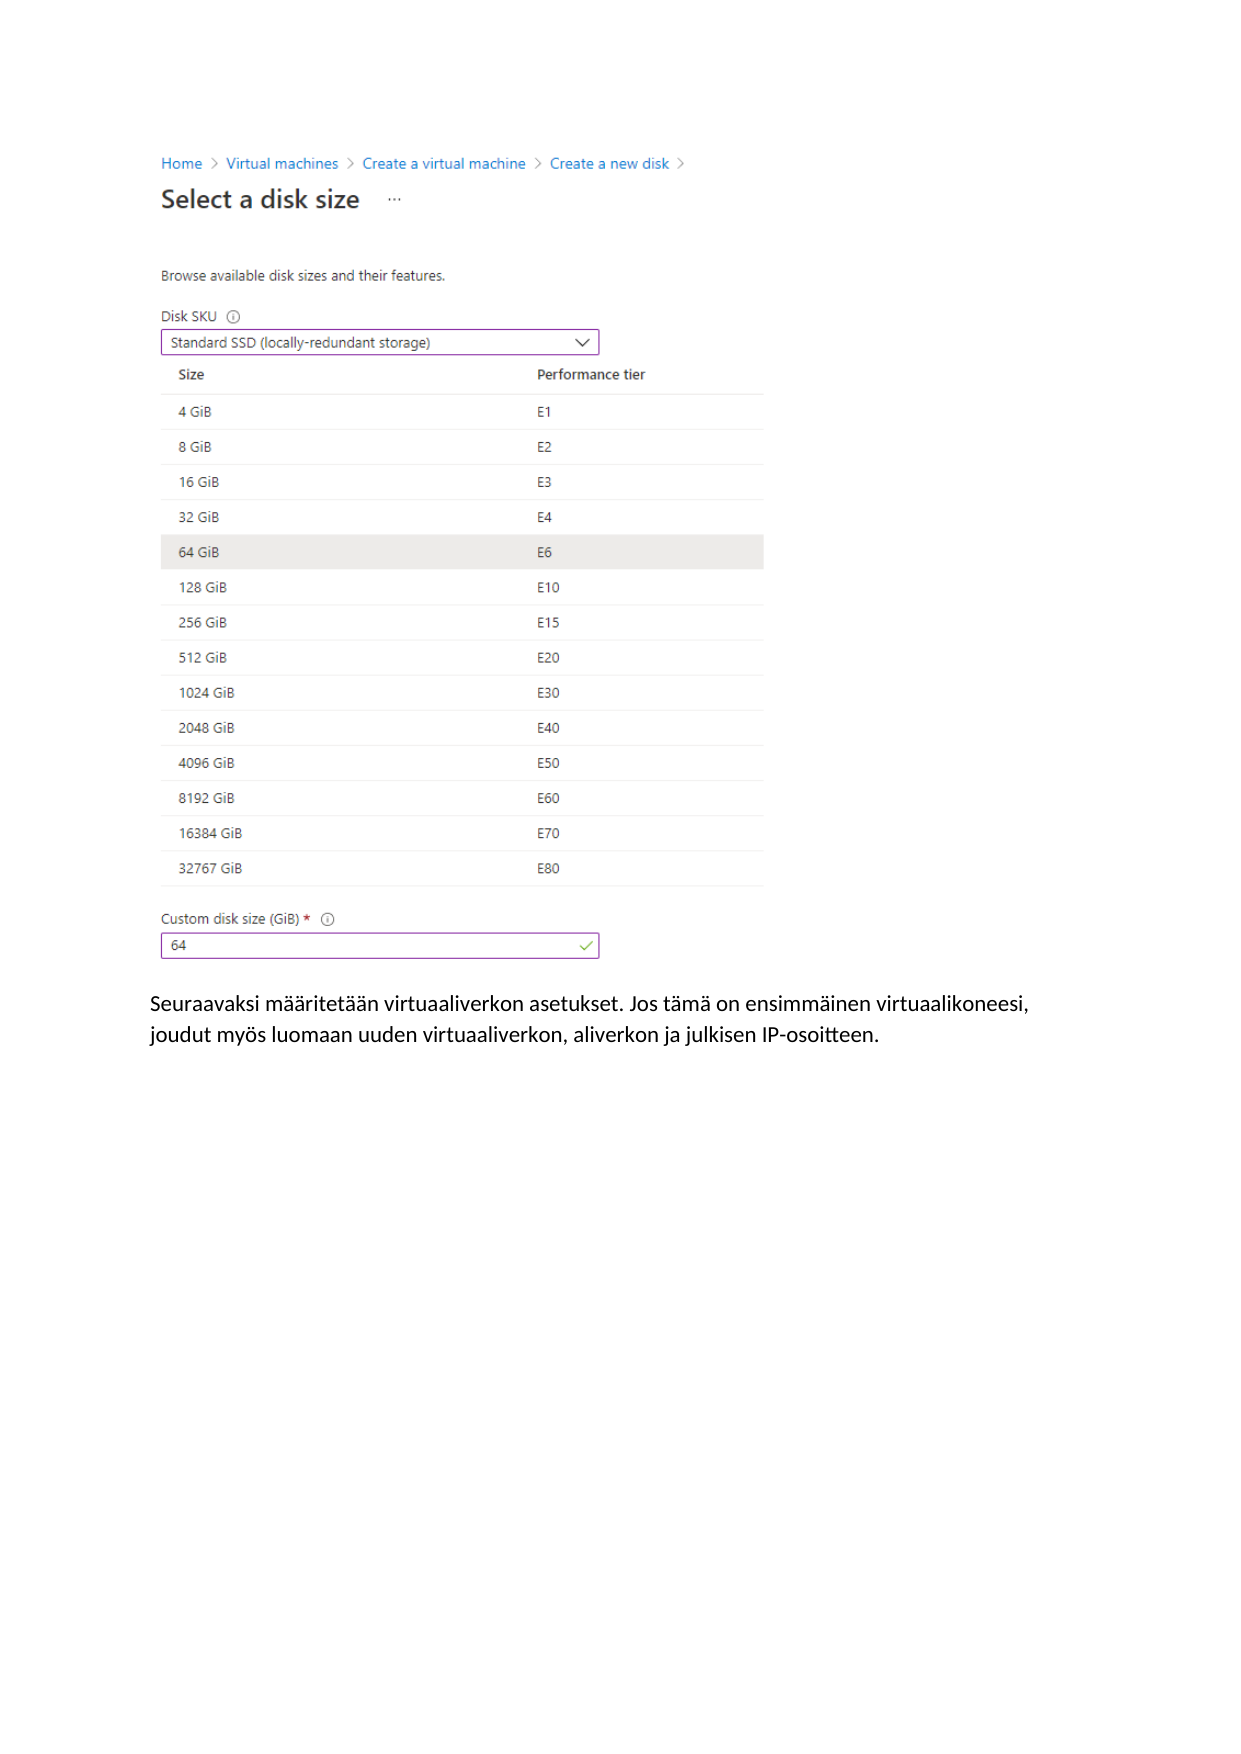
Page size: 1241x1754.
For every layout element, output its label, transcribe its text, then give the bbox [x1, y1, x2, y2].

picture [150, 150, 764, 971]
text Seuraavaksi määritetään virtuaaliverkon asetukset. Jos tämä on ensimmäinen virtuaalikoneesi, joudut myös luomaan uuden virtuaaliverkon, aliverkon ja julkisen IP-osoitteen. [150, 989, 1090, 1048]
